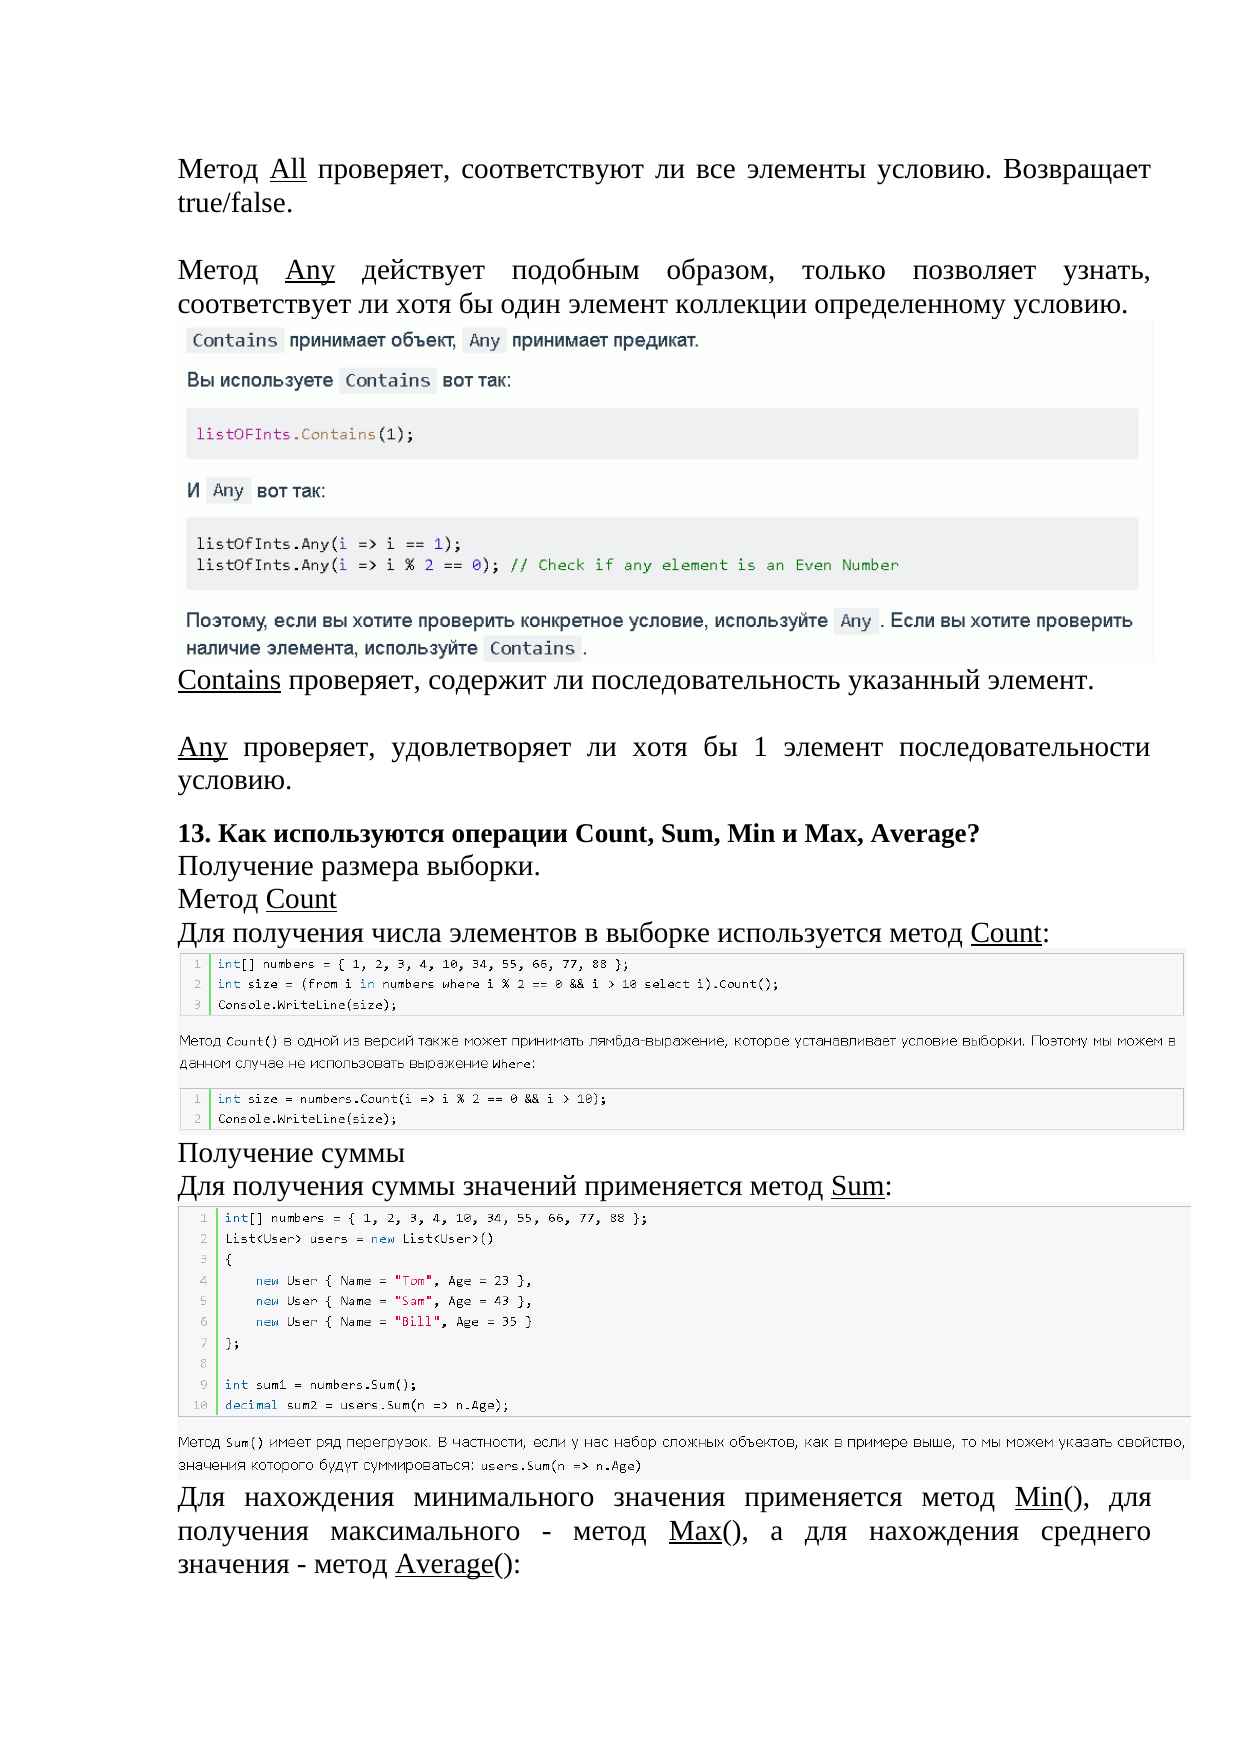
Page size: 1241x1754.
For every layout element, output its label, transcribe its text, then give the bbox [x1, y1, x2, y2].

text Для получения числа элементов в выборке используется метод Count: [177, 915, 1152, 948]
text Для нахождения минимального значения применяется метод Min(), для получения максимального - метод Max(), а для нахождения среднего значения - метод Average(): [177, 1480, 1152, 1580]
text Для получения суммы значений применяется метод Sum: [177, 1168, 1152, 1202]
text Получение суммы [177, 1135, 1152, 1168]
text Contains проверяет, содержит ли последовательность указанный элемент. [177, 662, 1152, 695]
picture [177, 1202, 1192, 1480]
text Получение размера выборки. [177, 848, 1152, 882]
text Any проверяет, удовлетворяет ли хотя бы 1 элемент последовательности условию. [177, 729, 1152, 796]
text Метод All проверяет, соответствуют ли все элементы условию. Возвращает true/false. [177, 152, 1152, 219]
subtitle 13. Как используются операции Count, Sum, Min и Max, Average? [177, 817, 1152, 848]
picture [177, 319, 1156, 662]
text Метод Count [177, 882, 1152, 915]
picture [177, 948, 1187, 1135]
text Метод Any действует подобным образом, только позволяет узнать, соответствует ли хотя бы один элемент коллекции определенному условию. [177, 252, 1152, 319]
